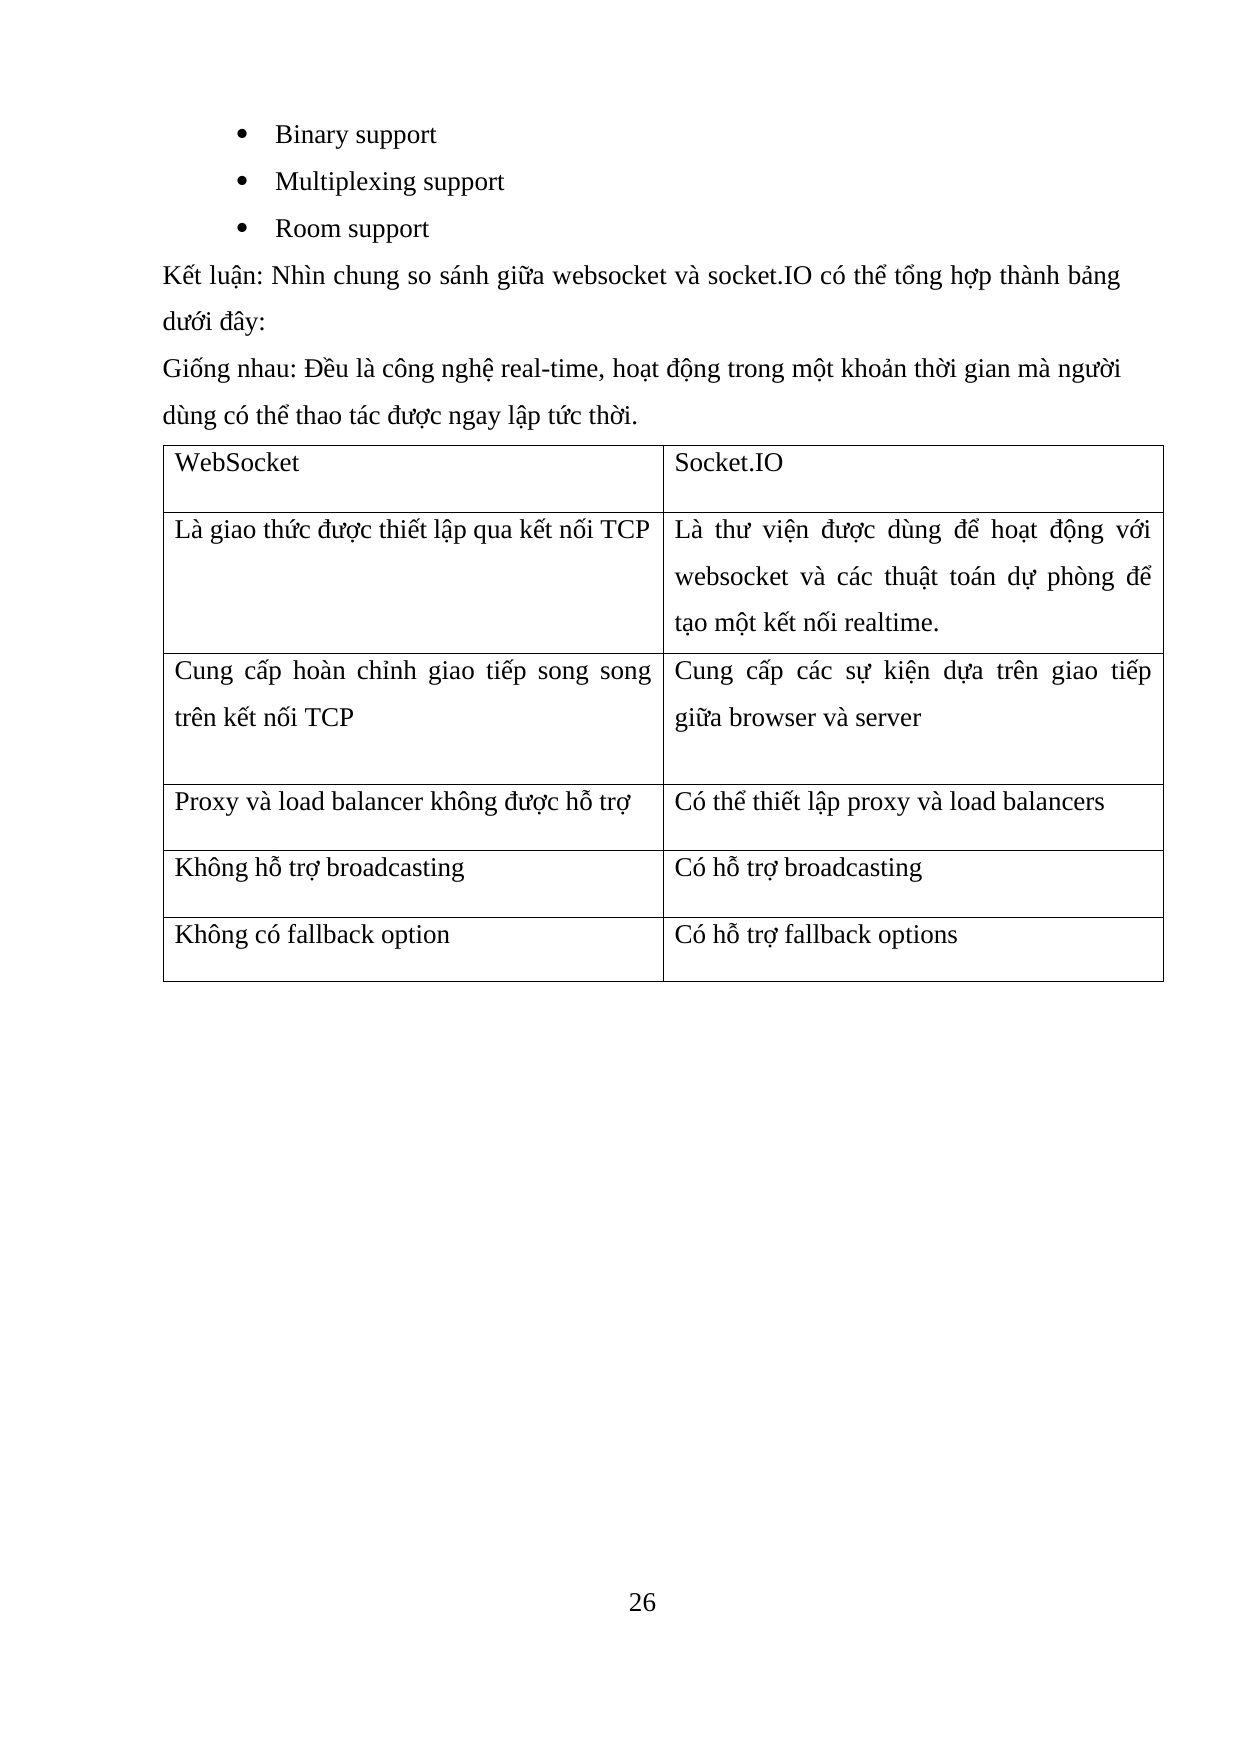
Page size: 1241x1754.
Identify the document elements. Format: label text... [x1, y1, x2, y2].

table_cell Cung cấp hoàn chỉnh giao tiếp song song trên kết nối TCP [164, 654, 663, 784]
table_header Socket.IO [664, 446, 1163, 512]
list Multiplexing support [237, 165, 1122, 196]
text Giống nhau: Đều là công nghệ real-time, hoạt động trong một khoản thời gian mà người dùng có thể thao tác được ngay lập tức thời. [162, 352, 1122, 430]
table_header WebSocket [164, 446, 663, 512]
table_cell Không có fallback option [164, 918, 663, 981]
table_cell Cung cấp các sự kiện dựa trên giao tiếp giữa browser và server [664, 654, 1163, 784]
table_cell Proxy và load balancer không được hỗ trợ [164, 785, 663, 850]
table_cell Là giao thức được thiết lập qua kết nối TCP [164, 513, 663, 653]
list Binary support [237, 118, 1122, 149]
text Kết luận: Nhìn chung so sánh giữa websocket và socket.IO có thể tổng hợp thành bảng dưới đây: [162, 259, 1122, 337]
table_cell Có hỗ trợ fallback options [664, 918, 1163, 981]
table_cell Có thể thiết lập proxy và load balancers [664, 785, 1163, 850]
list Room support [237, 212, 1122, 243]
table_cell Không hỗ trợ broadcasting [164, 851, 663, 917]
table_cell Có hỗ trợ broadcasting [664, 851, 1163, 917]
table_cell Là thư viện được dùng để hoạt động với websocket và các thuật toán dự phòng để tạo một kết nối realtime. [664, 513, 1163, 653]
